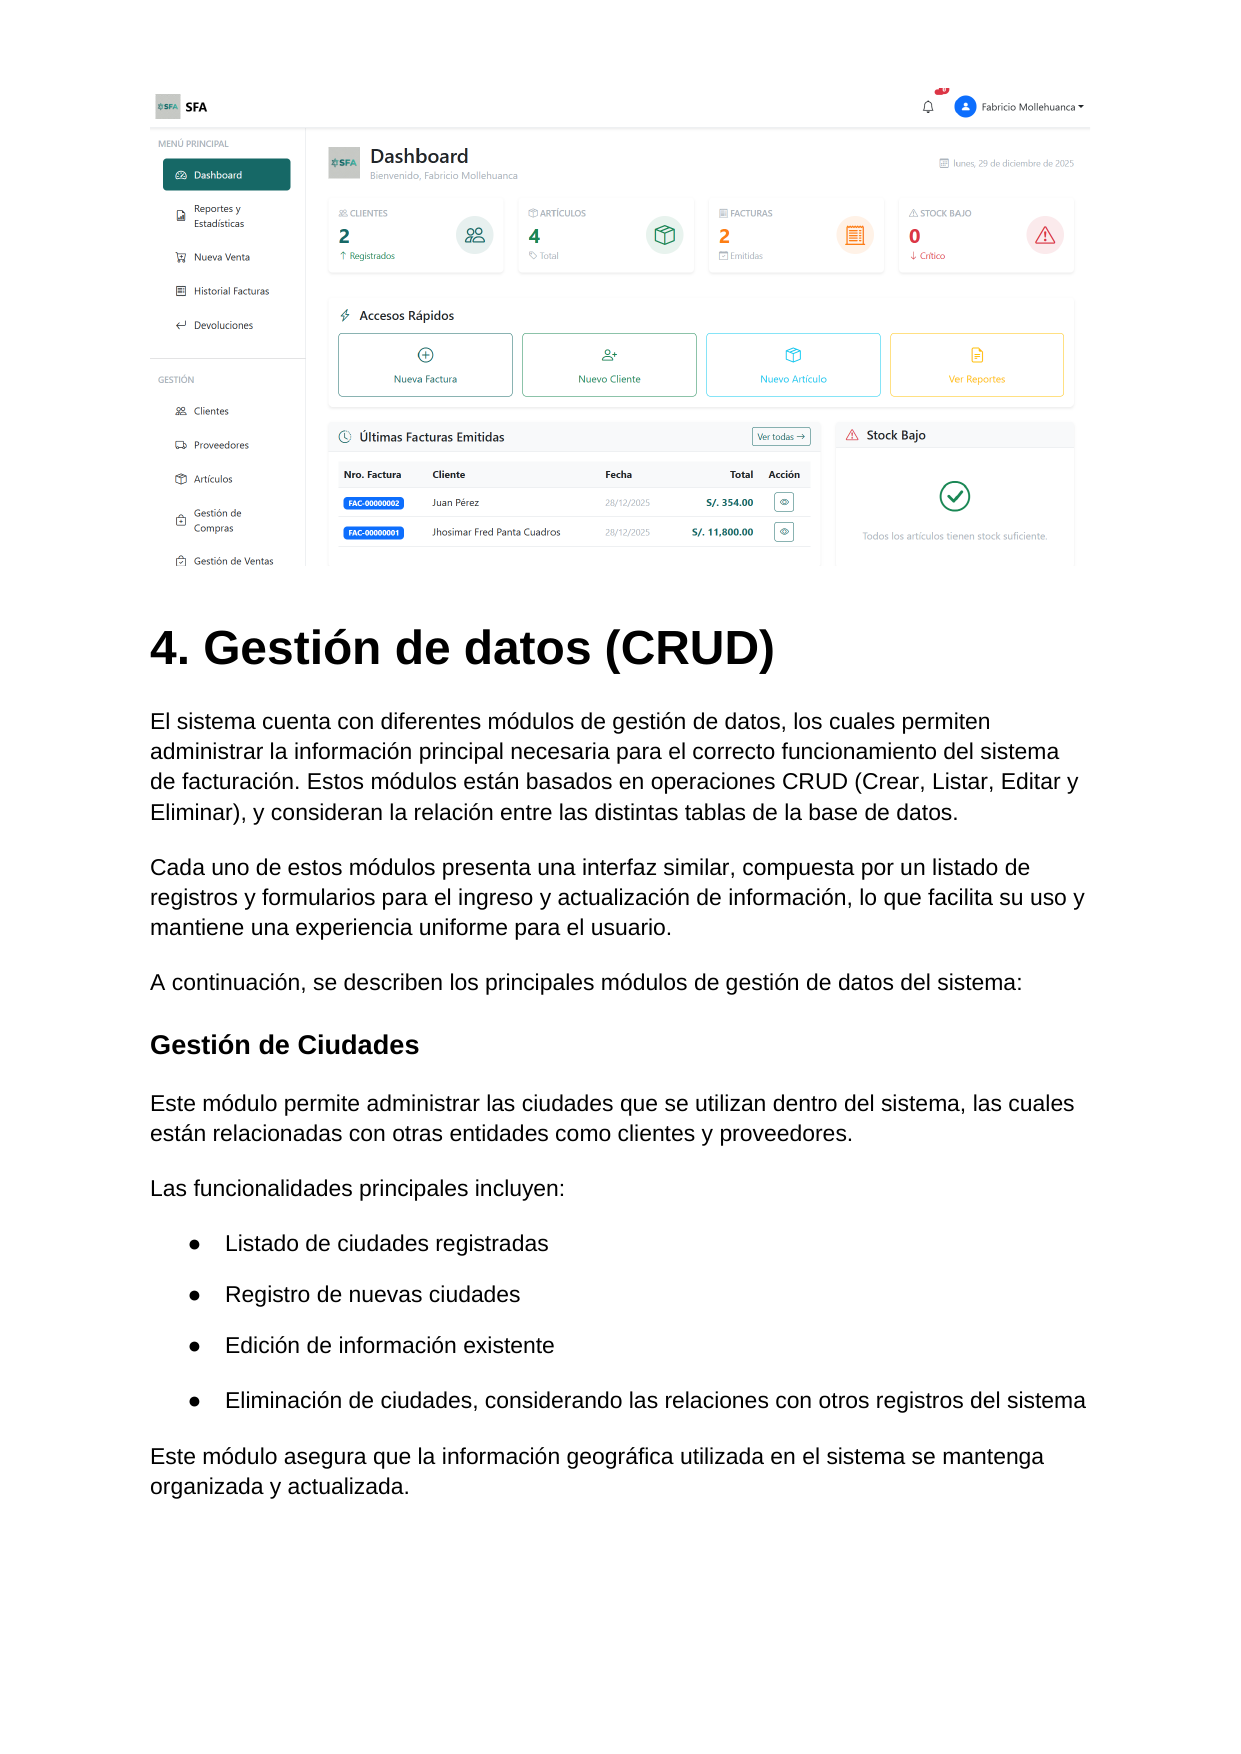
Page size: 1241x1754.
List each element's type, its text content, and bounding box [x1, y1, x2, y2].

picture [150, 88, 1091, 566]
text A continuación, se describen los principales módulos de gestión de datos del sistema: [150, 969, 1090, 996]
subtitle Gestión de Ciudades [150, 1029, 1090, 1060]
text Este módulo asegura que la información geográfica utilizada en el sistema se mantenga organizada y actualizada. [150, 1443, 1090, 1499]
list Eliminación de ciudades, considerando las relaciones con otros registros del sistema [187, 1387, 1090, 1414]
list Listado de ciudades registradas [187, 1230, 1090, 1257]
text Cada uno de estos módulos presenta una interfaz similar, compuesta por un listado de registros y formularios para el ingreso y actualización de información, lo que facilita su uso y mantiene una experiencia uniforme para el usuario. [150, 854, 1090, 940]
subtitle 4. Gestión de datos (CRUD) [150, 619, 1090, 674]
text El sistema cuenta con diferentes módulos de gestión de datos, los cuales permiten administrar la información principal necesaria para el correcto funcionamiento del sistema de facturación. Estos módulos están basados en operaciones CRUD (Crear, Listar, Editar y Eliminar), y consideran la relación entre las distintas tablas de la base de datos. [150, 708, 1090, 825]
text Este módulo permite administrar las ciudades que se utilizan dentro del sistema, las cuales están relacionadas con otras entidades como clientes y proveedores. [150, 1089, 1090, 1146]
list Edición de información existente [187, 1332, 1090, 1359]
text Las funcionalidades principales incluyen: [150, 1175, 1090, 1201]
list Registro de nuevas ciudades [187, 1281, 1090, 1308]
